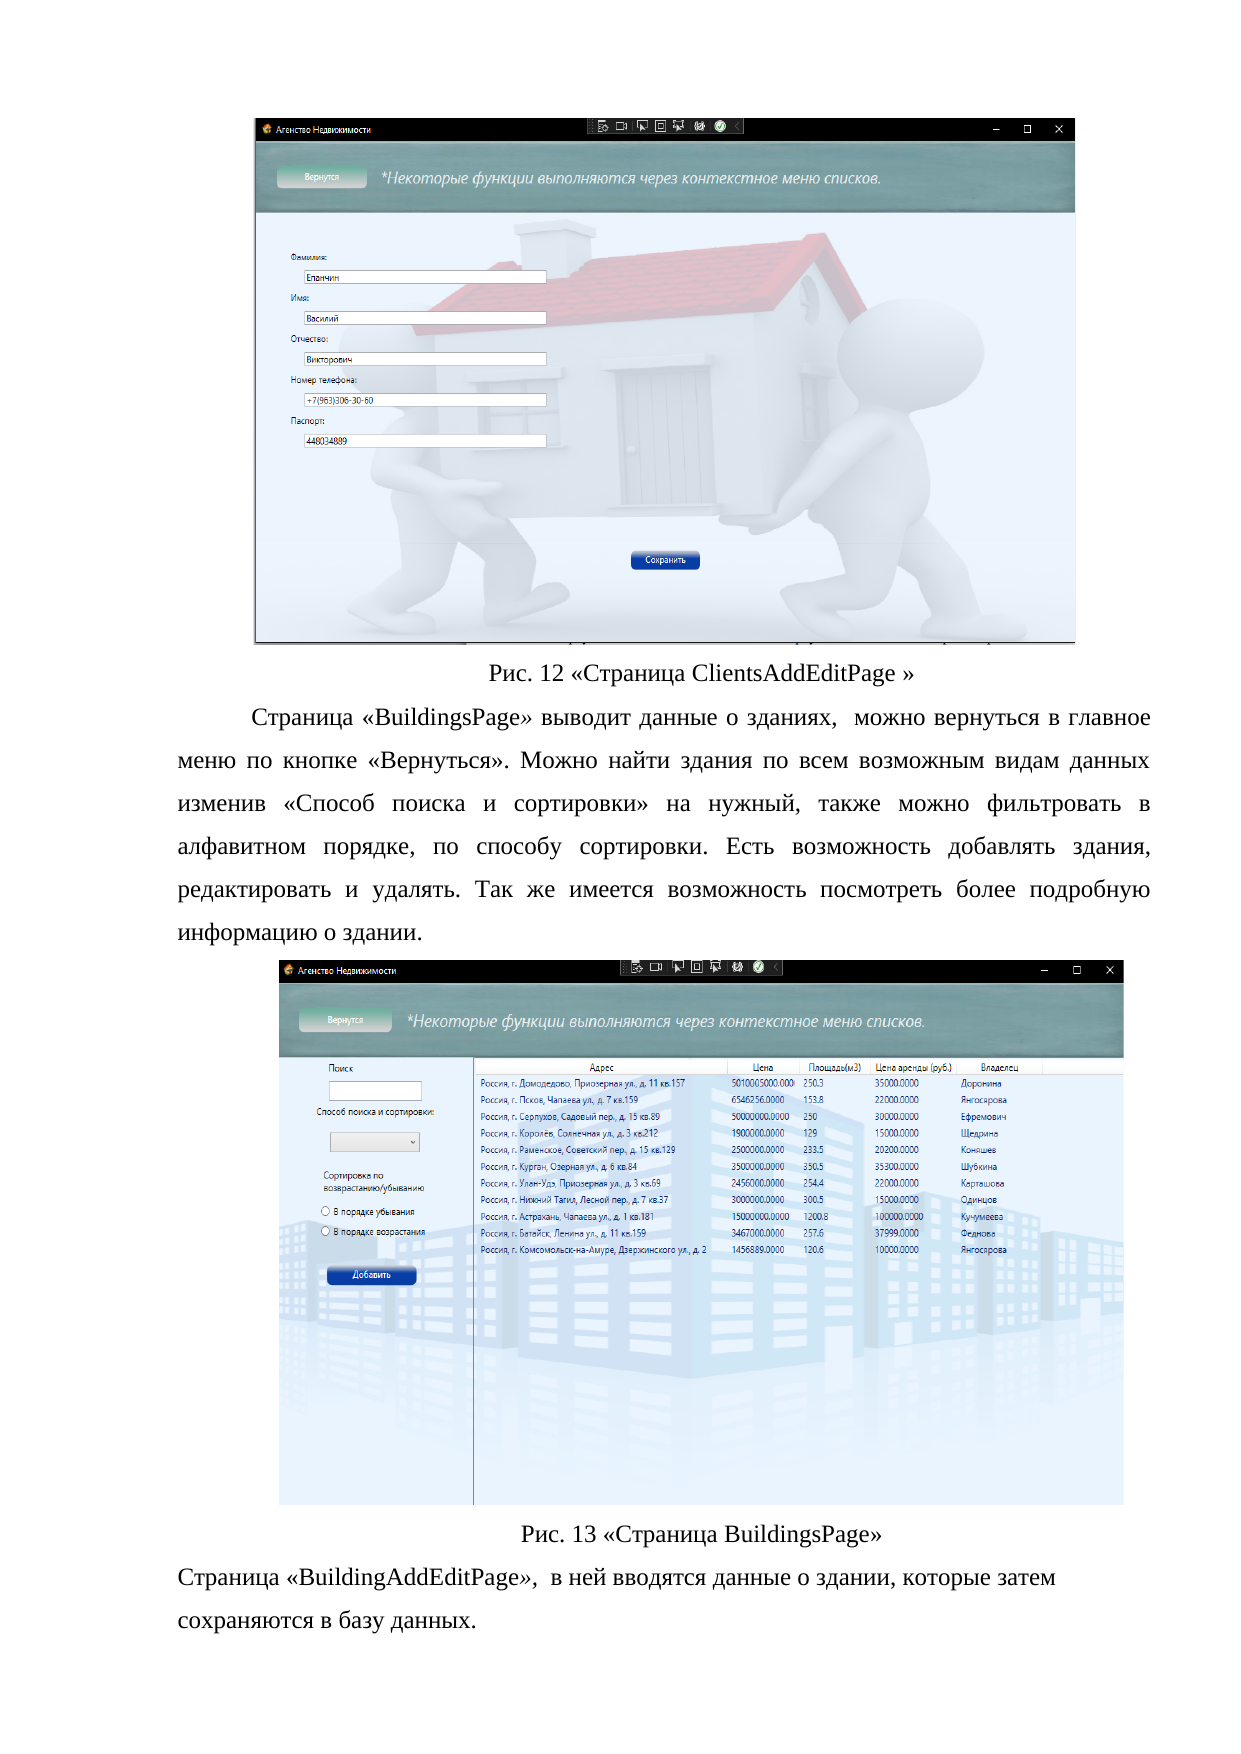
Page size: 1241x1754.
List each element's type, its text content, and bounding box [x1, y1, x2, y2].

text Рис. 13 «Страница BuildingsPage» [177, 1519, 1152, 1548]
picture [279, 960, 1124, 1505]
text Рис. 12 «Страница ClientsAddEditPage » [177, 658, 1152, 687]
picture [253, 118, 1076, 645]
text Страница «BuildingAddEditPage», в ней вводятся данные о здании, которые затем сохраняются в базу данных. [177, 1562, 1152, 1634]
text Страница «BuildingsPage» выводит данные о зданиях, можно вернуться в главное меню по кнопке «Вернуться». Можно найти здания по всем возможным видам данных изменив «Способ поиска и сортировки» на нужный, также можно фильтровать в алфавитном порядке, по способу сортировки. Есть возможность добавлять здания, редактировать и удалять. Так же имеется возможность посмотреть более подробную информацию о здании. [177, 702, 1152, 946]
